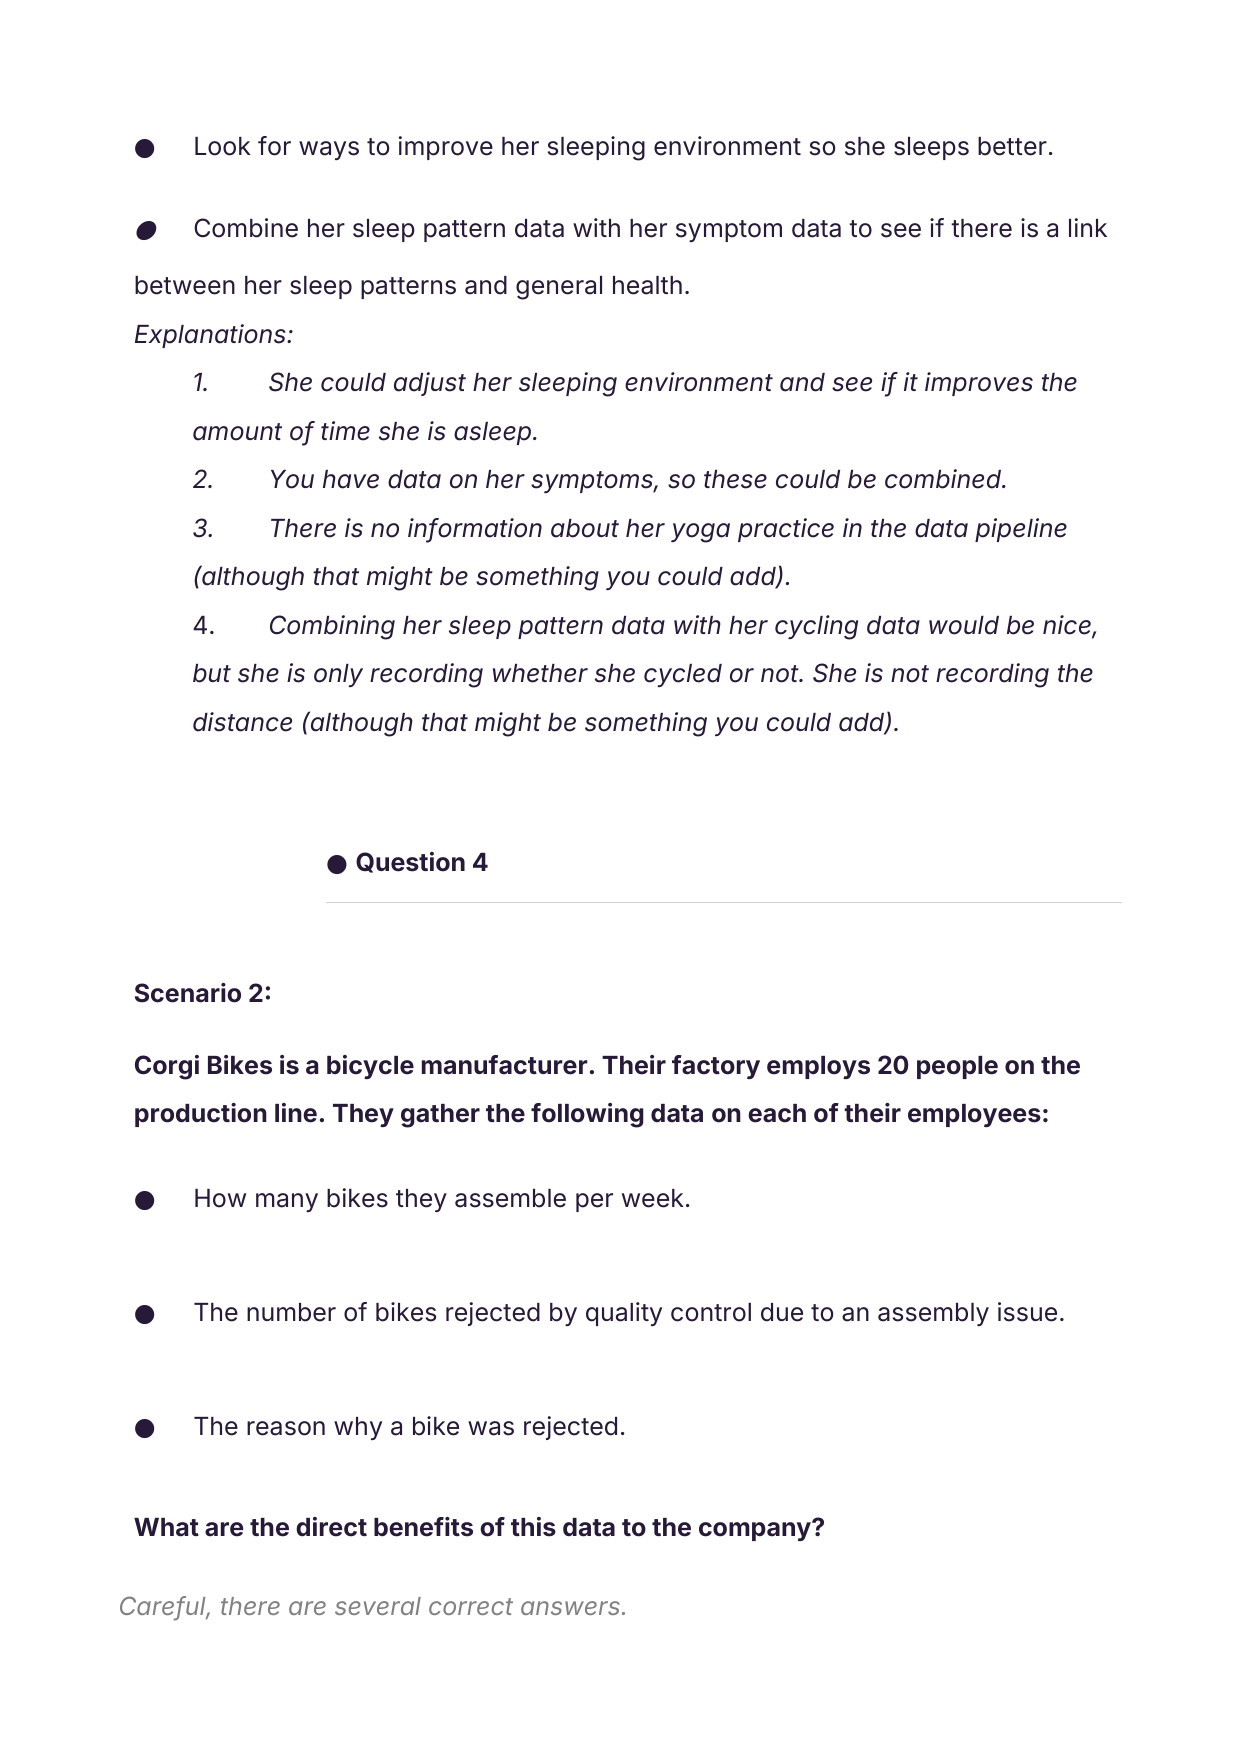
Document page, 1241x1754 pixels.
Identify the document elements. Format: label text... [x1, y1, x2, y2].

text Explanations: [134, 319, 1122, 349]
list She could adjust her sleeping environment and see if it improves the amount of time she is asleep. [192, 367, 1122, 446]
list The reason why a bike was rejected. [134, 1398, 1122, 1449]
list Combine her sleep pattern data with her symptom data to see if there is a link between her sleep patterns and general health. [134, 201, 1122, 300]
list The number of bikes rejected by quality control due to an assembly issue. [134, 1284, 1122, 1336]
list Combining her sleep pattern data with her cycling data would be nice, but she is only recording whether she cycled or not. She is not recording the distance (although that might be something you could add). [192, 610, 1122, 737]
text Careful, there are several correct answers. [118, 1592, 1122, 1622]
text Corgi Bikes is a bicycle manufacturer. Their factory employs 20 people on the production line. They gather the following data on each of their employees: [134, 1050, 1122, 1129]
list You have data on her symptoms, so these could be combined. [192, 464, 1122, 494]
list Look for ways to improve her sleeping environment so she sleeps better. [134, 118, 1122, 169]
text What are the direct benefits of this data to the company? [134, 1512, 1122, 1542]
subtitle Question 4 [326, 834, 1122, 902]
list There is no information about her yoga practice in the data pipeline (although that might be something you could add). [192, 513, 1122, 592]
list How many bikes they assemble per week. [134, 1171, 1122, 1222]
text Scenario 2: [134, 978, 1122, 1008]
